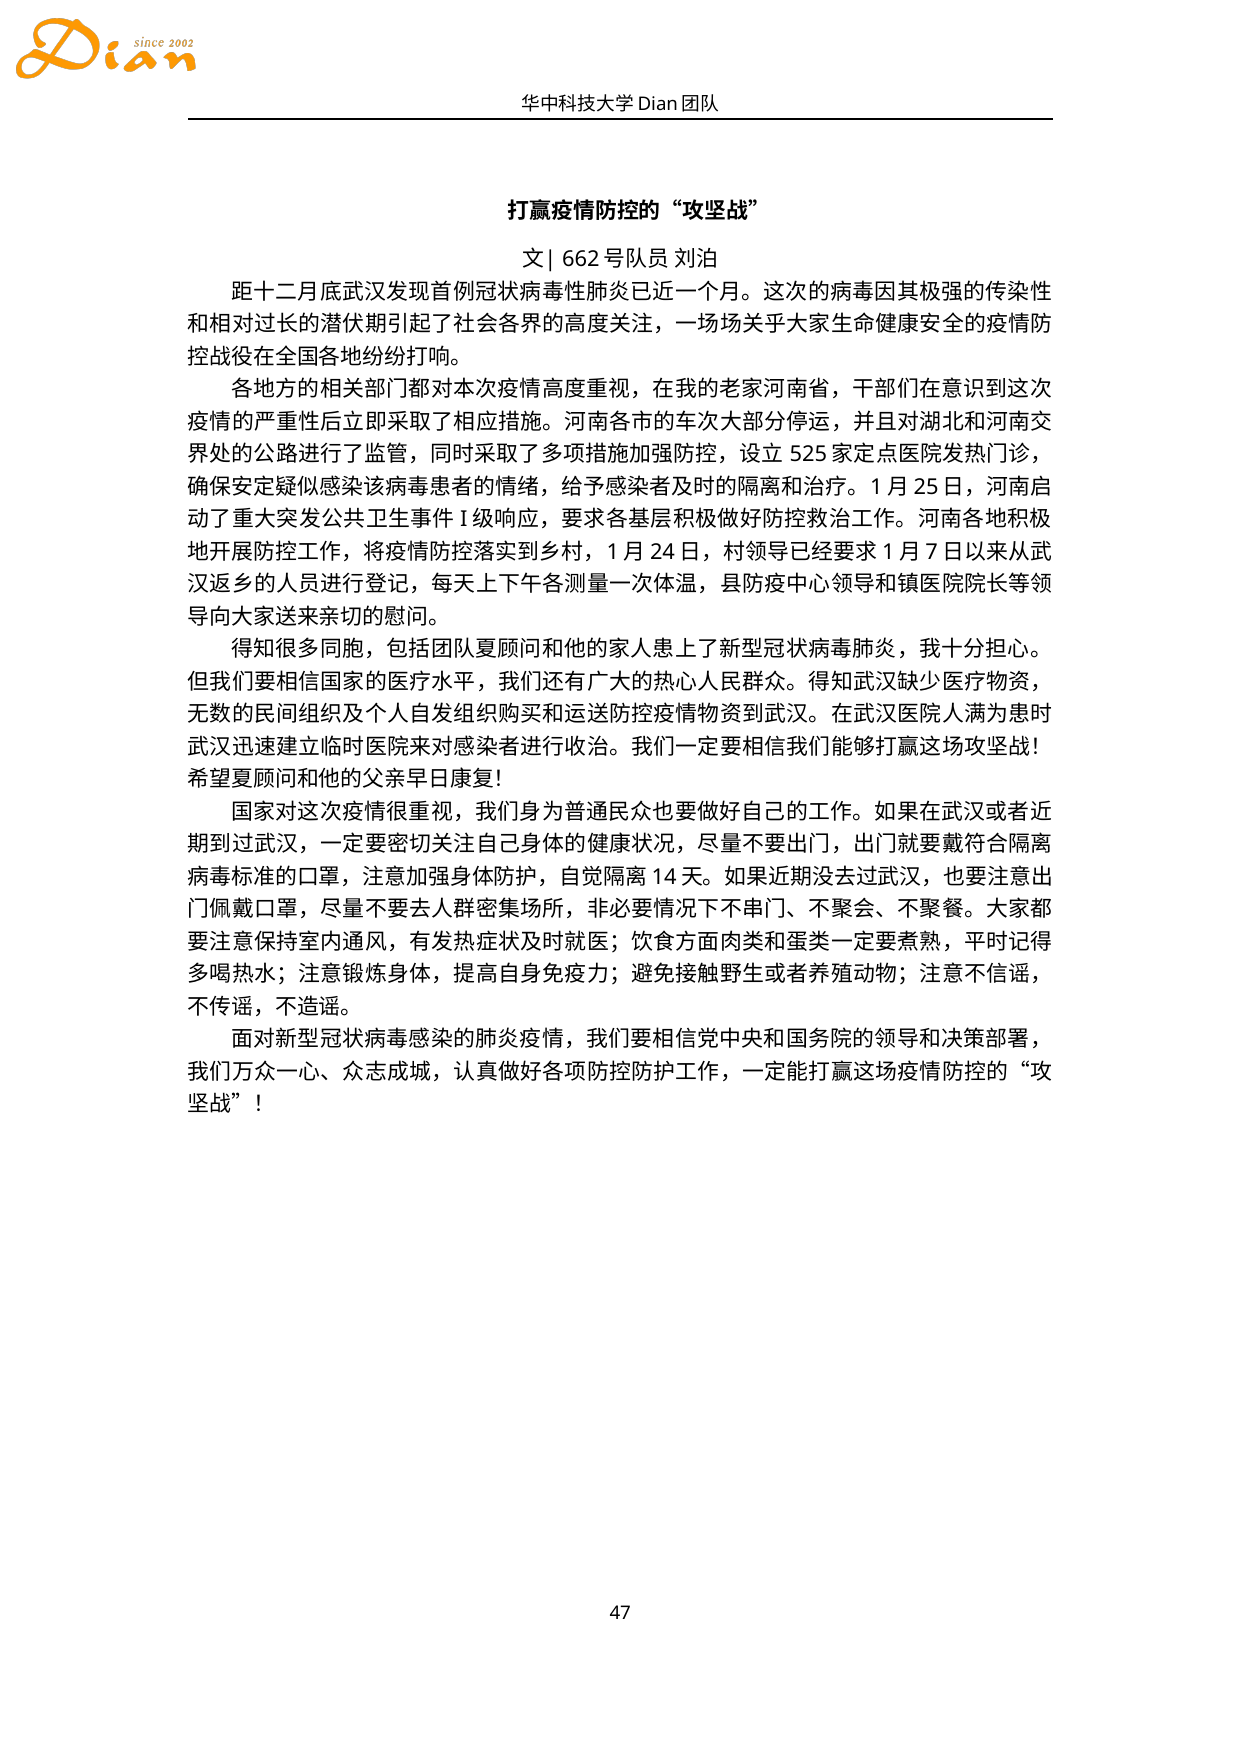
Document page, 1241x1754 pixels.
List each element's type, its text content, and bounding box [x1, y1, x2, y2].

text 得知很多同胞，包括团队夏顾问和他的家人患上了新型冠状病毒肺炎，我十分担心。但我们要相信国家的医疗水平，我们还有广大的热心人民群众。得知武汉缺少医疗物资，无数的民间组织及个人自发组织购买和运送防控疫情物资到武汉。在武汉医院人满为患时，武汉迅速建立临时医院来对感染者进行收治。我们一定要相信我们能够打赢这场攻坚战！希望夏顾问和他的父亲早日康复！ [187, 631, 1053, 793]
text 距十二月底武汉发现首例冠状病毒性肺炎已近一个月。这次的病毒因其极强的传染性和相对过长的潜伏期引起了社会各界的高度关注，一场场关乎大家生命健康安全的疫情防控战役在全国各地纷纷打响。 [187, 273, 1053, 371]
text 国家对这次疫情很重视，我们身为普通民众也要做好自己的工作。如果在武汉或者近期到过武汉，一定要密切关注自己身体的健康状况，尽量不要出门，出门就要戴符合隔离病毒标准的口罩，注意加强身体防护，自觉隔离14天。如果近期没去过武汉，也要注意出门佩戴口罩，尽量不要去人群密集场所，非必要情况下不串门、不聚会、不聚餐。大家都要注意保持室内通风，有发热症状及时就医；饮食方面肉类和蛋类一定要煮熟，平时记得多喝热水；注意锻炼身体，提高自身免疫力；避免接触野生或者养殖动物；注意不信谣，不传谣，不造谣。 [187, 793, 1053, 1021]
text 面对新型冠状病毒感染的肺炎疫情，我们要相信党中央和国务院的领导和决策部署，我们万众一心、众志成城，认真做好各项防控防护工作，一定能打赢这场疫情防控的“攻坚战”！ [187, 1021, 1053, 1118]
text 文| 662号队员 刘泊 [187, 241, 1053, 273]
text 打赢疫情防控的“攻坚战” [187, 192, 1053, 225]
picture [4, 4, 207, 88]
text 各地方的相关部门都对本次疫情高度重视，在我的老家河南省，干部们在意识到这次疫情的严重性后立即采取了相应措施。河南各市的车次大部分停运，并且对湖北和河南交界处的公路进行了监管，同时采取了多项措施加强防控，设立525家定点医院发热门诊，确保安定疑似感染该病毒患者的情绪，给予感染者及时的隔离和治疗。1月25日，河南启动了重大突发公共卫生事件I级响应，要求各基层积极做好防控救治工作。河南各地积极地开展防控工作，将疫情防控落实到乡村，1月24日，村领导已经要求1月7日以来从武汉返乡的人员进行登记，每天上下午各测量一次体温，县防疫中心领导和镇医院院长等领导向大家送来亲切的慰问。 [187, 371, 1053, 631]
